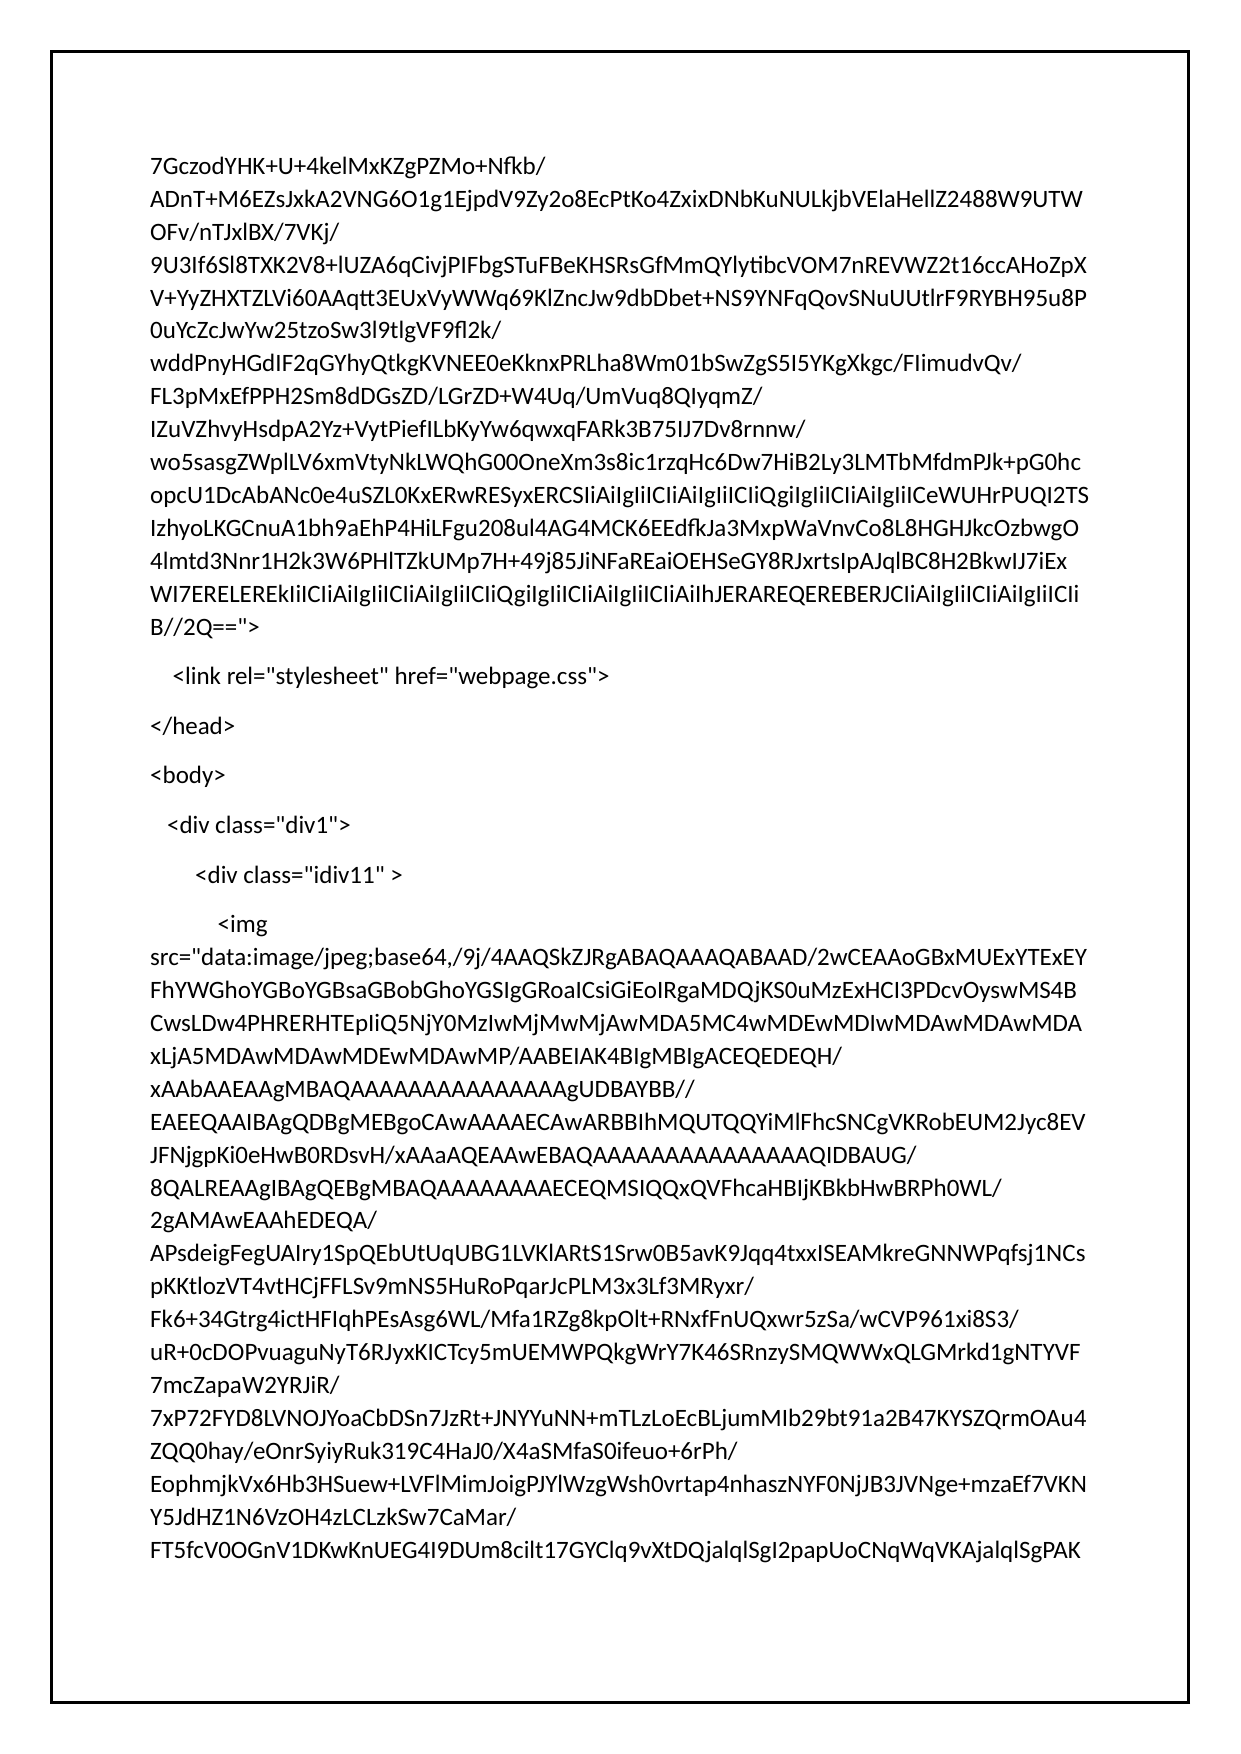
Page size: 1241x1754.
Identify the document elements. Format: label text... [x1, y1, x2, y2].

text <link rel="stylesheet" href="webpage.css"> [150, 660, 1090, 691]
text <div class="idiv11" > [150, 859, 1090, 889]
text </head> [150, 710, 1090, 741]
text <div class="div1"> [150, 809, 1090, 840]
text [150, 150, 1090, 641]
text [150, 908, 1090, 1564]
text <body> [150, 759, 1090, 790]
